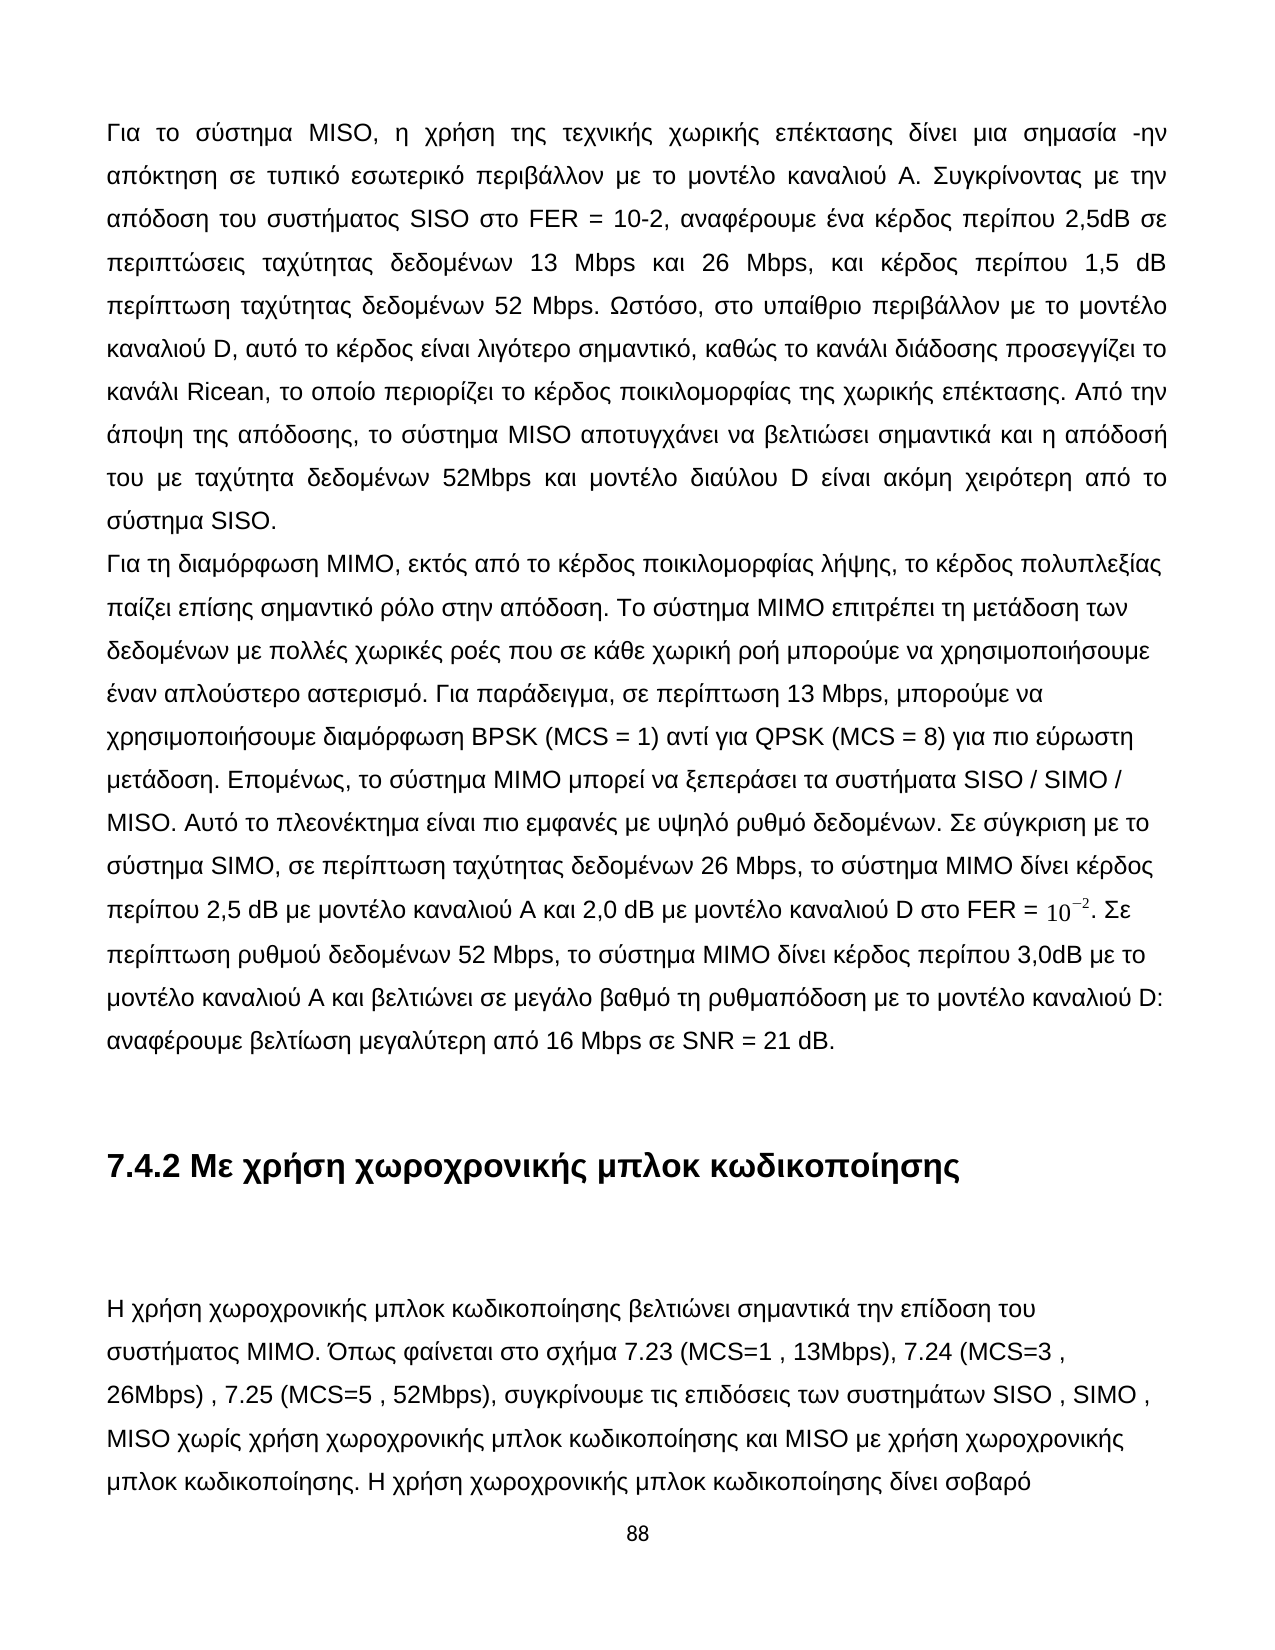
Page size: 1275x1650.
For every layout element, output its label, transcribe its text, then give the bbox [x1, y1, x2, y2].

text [106, 1294, 1169, 1496]
text 7.4.2 Με χρήση χωροχρονικής μπλοκ κωδικοποίησης [106, 1146, 1169, 1184]
text Για τη διαμόρφωση MIMO, εκτός από το κέρδος ποικιλομορφίας λήψης, το κέρδος πολυπλεξίας παίζει επίσης σημαντικό ρόλο στην απόδοση. Το σύστημα MIMO επιτρέπει τη μετάδοση των δεδομένων με πολλές χωρικές ροές που σε κάθε χωρική ροή μπορούμε να χρησιμοποιήσουμε έναν απλούστερο αστερισμό. Για παράδειγμα, σε περίπτωση 13 Mbps, μπορούμε να χρησιμοποιήσουμε διαμόρφωση BPSK (MCS = 1) αντί για QPSK (MCS = 8) για πιο εύρωστη μετάδοση. Επομένως, το σύστημα MIMO μπορεί να ξεπεράσει τα συστήματα SISO / SIMO / MISO. Αυτό το πλεονέκτημα είναι πιο εμφανές με υψηλό ρυθμό δεδομένων. Σε σύγκριση με το σύστημα SIMO, σε περίπτωση ταχύτητας δεδομένων 26 Mbps, το σύστημα MIMO δίνει κέρδος περίπου 2,5 dB με μοντέλο καναλιού A και 2,0 dB με μοντέλο καναλιού D στο FER = . Σε περίπτωση ρυθμού δεδομένων 52 Mbps, το σύστημα MIMO δίνει κέρδος περίπου 3,0dB με το μοντέλο καναλιού Α και βελτιώνει σε μεγάλο βαθμό τη ρυθμαπόδοση με το μοντέλο καναλιού D: αναφέρουμε βελτίωση μεγαλύτερη από 16 Mbps σε SNR = 21 dB. [106, 549, 1169, 1055]
text Για το σύστημα MISO, η χρήση της τεχνικής χωρικής επέκτασης δίνει μια σημασία -ην απόκτηση σε τυπικό εσωτερικό περιβάλλον με το μοντέλο καναλιού Α. Συγκρίνοντας με την απόδοση του συστήματος SISO στο FER = 10-2, αναφέρουμε ένα κέρδος περίπου 2,5dB σε περιπτώσεις ταχύτητας δεδομένων 13 Mbps και 26 Mbps, και κέρδος περίπου 1,5 dB περίπτωση ταχύτητας δεδομένων 52 Mbps. Ωστόσο, στο υπαίθριο περιβάλλον με το μοντέλο καναλιού D, αυτό το κέρδος είναι λιγότερο σημαντικό, καθώς το κανάλι διάδοσης προσεγγίζει το κανάλι Ricean, το οποίο περιορίζει το κέρδος ποικιλομορφίας της χωρικής επέκτασης. Από την άποψη της απόδοσης, το σύστημα MISO αποτυγχάνει να βελτιώσει σημαντικά και η απόδοσή του με ταχύτητα δεδομένων 52Mbps και μοντέλο διαύλου D είναι ακόμη χειρότερη από το σύστημα SISO. [106, 118, 1169, 535]
